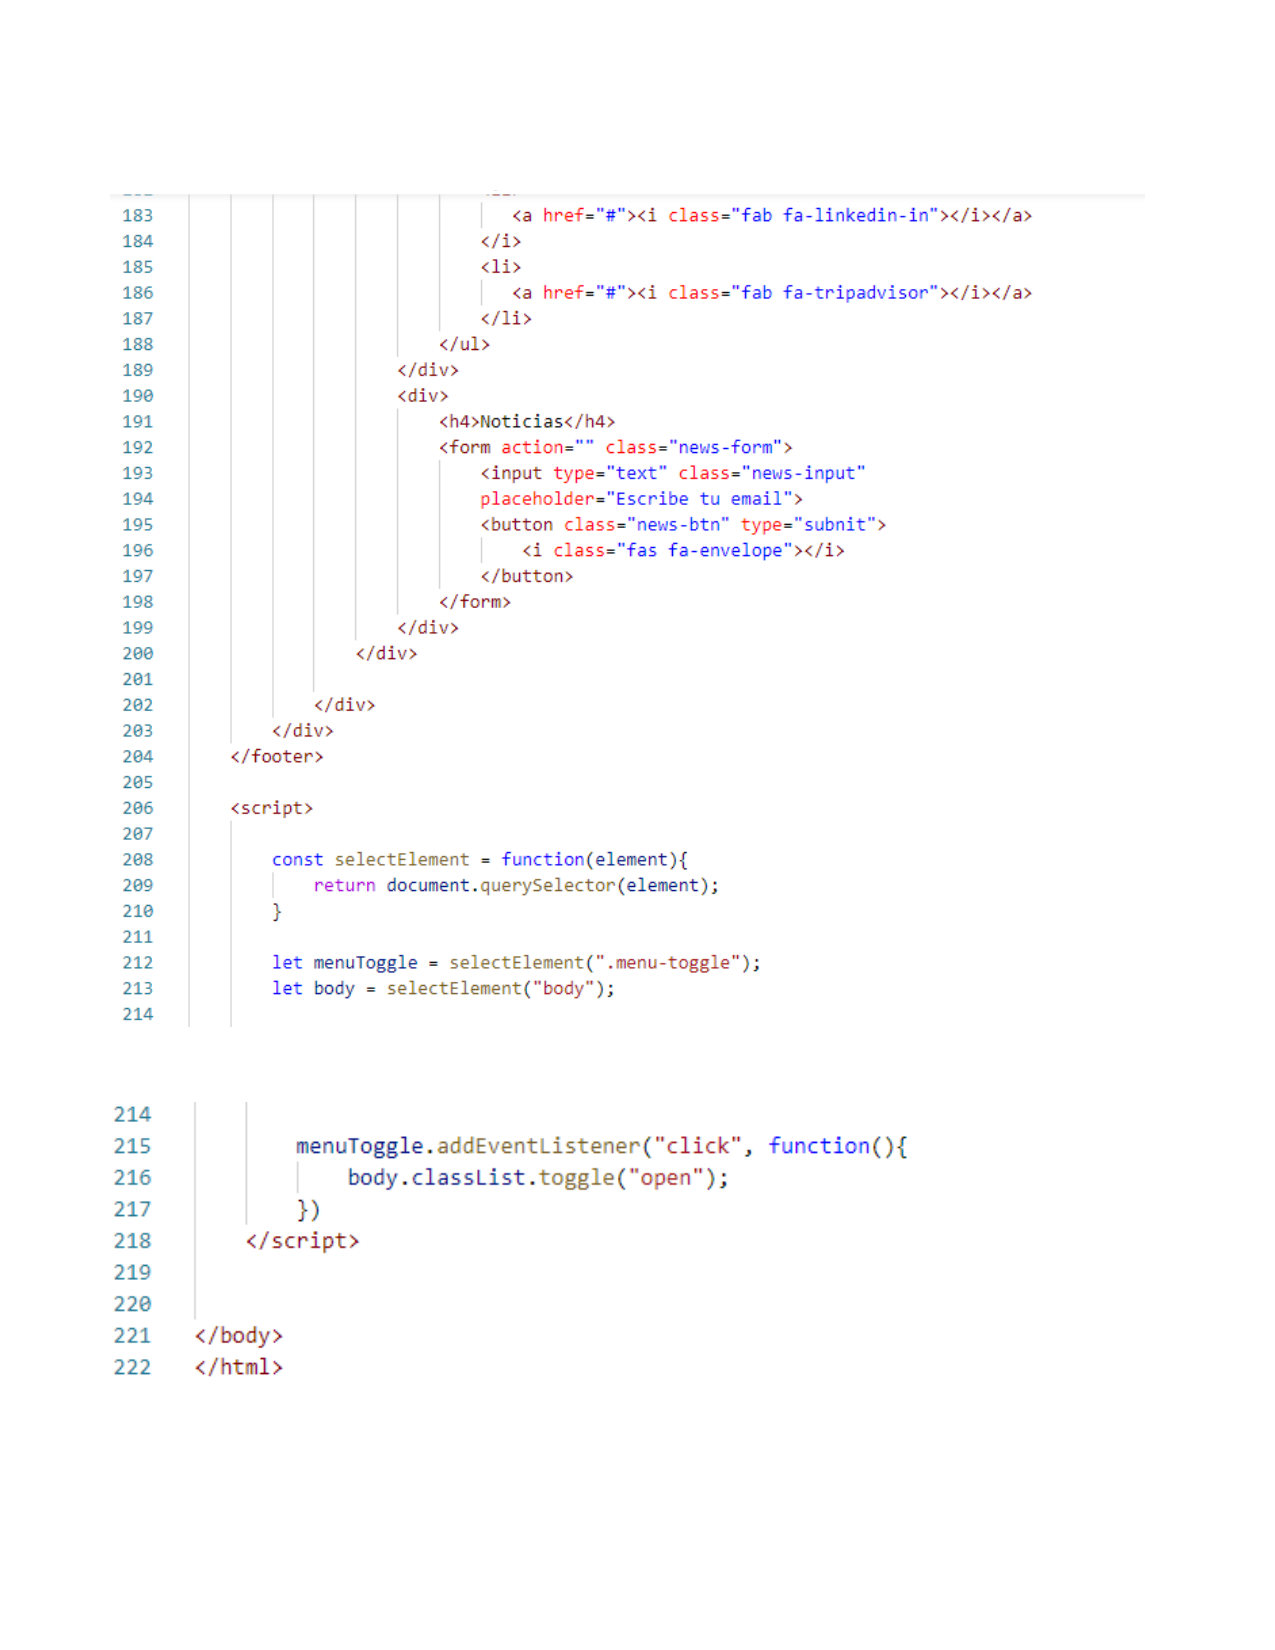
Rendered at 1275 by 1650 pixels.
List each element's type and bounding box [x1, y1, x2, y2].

picture [110, 1102, 1076, 1383]
picture [110, 190, 1145, 1027]
